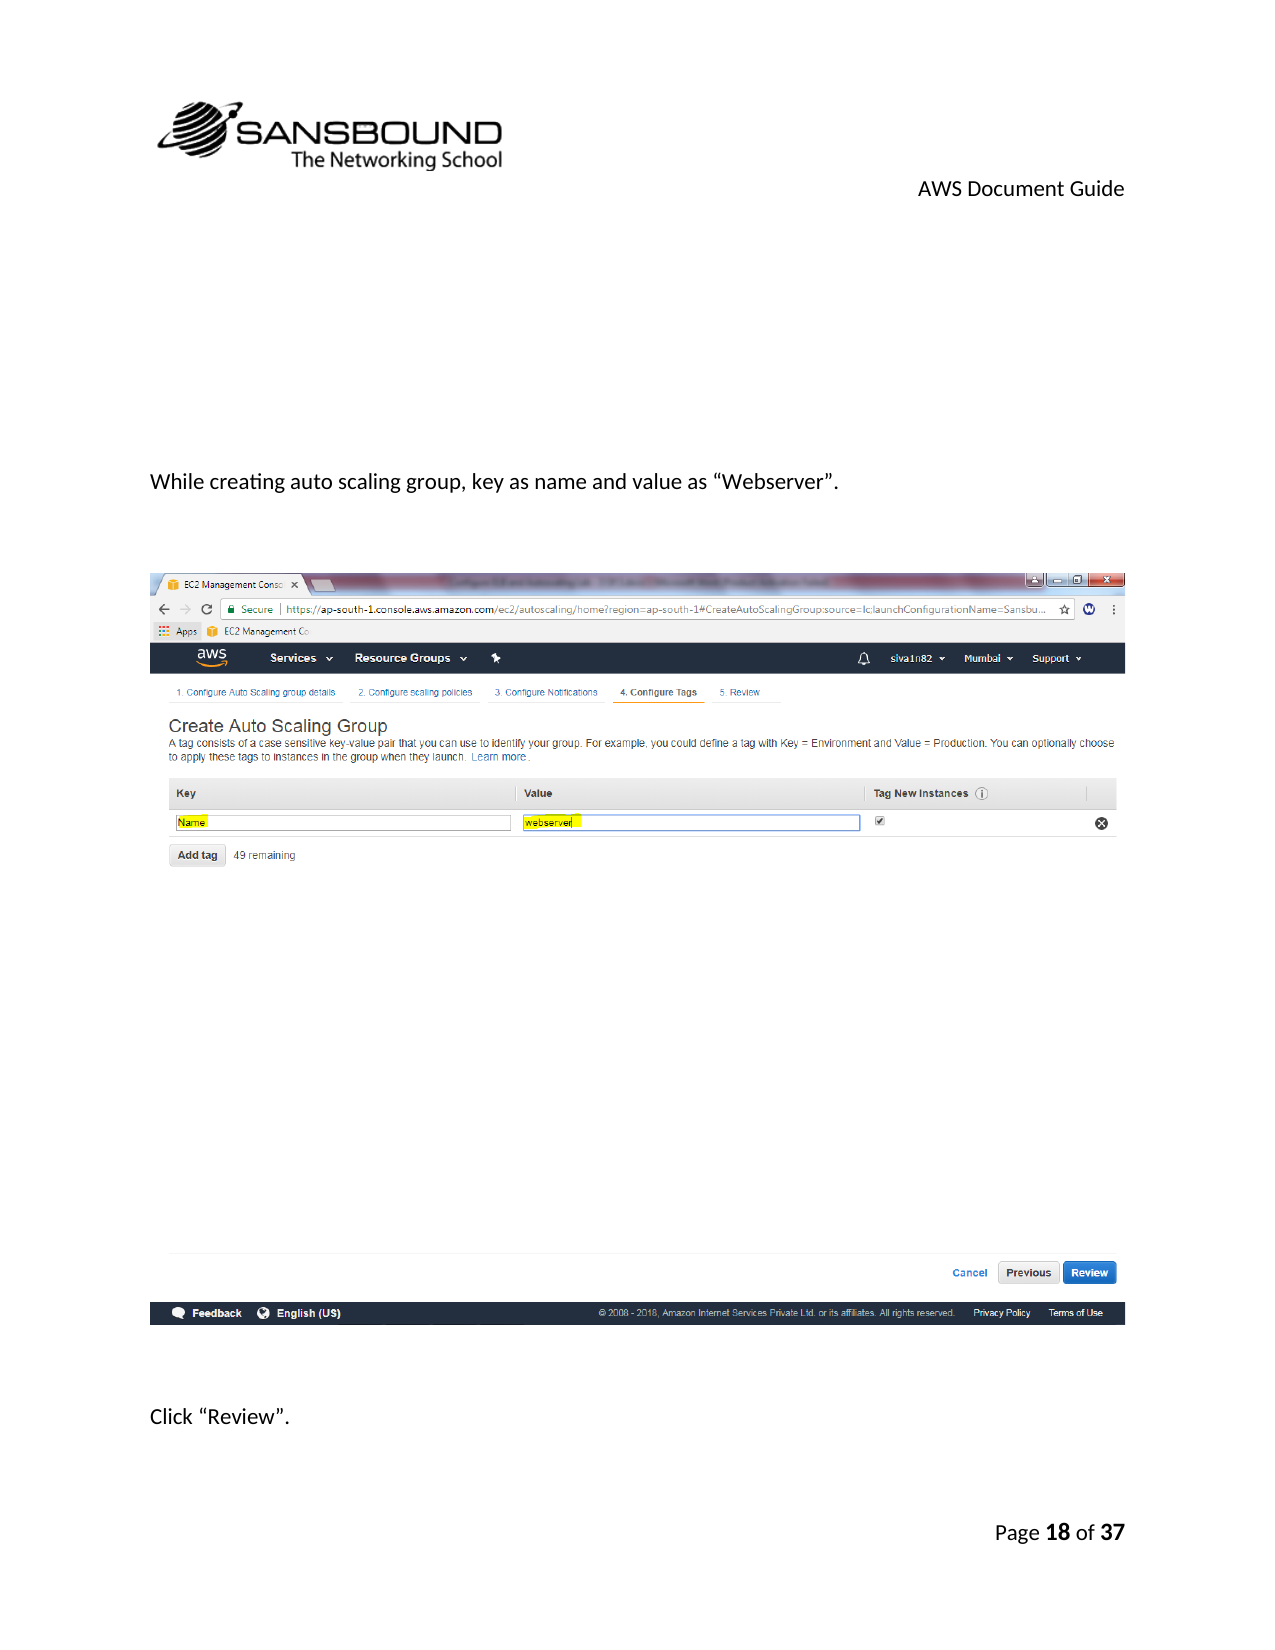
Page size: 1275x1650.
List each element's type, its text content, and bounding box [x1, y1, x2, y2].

picture [150, 573, 1125, 1325]
text Click “Review”. [150, 1402, 1125, 1430]
picture [150, 75, 514, 197]
text While creating auto scaling group, key as name and value as “Webserver”. [150, 467, 1125, 495]
